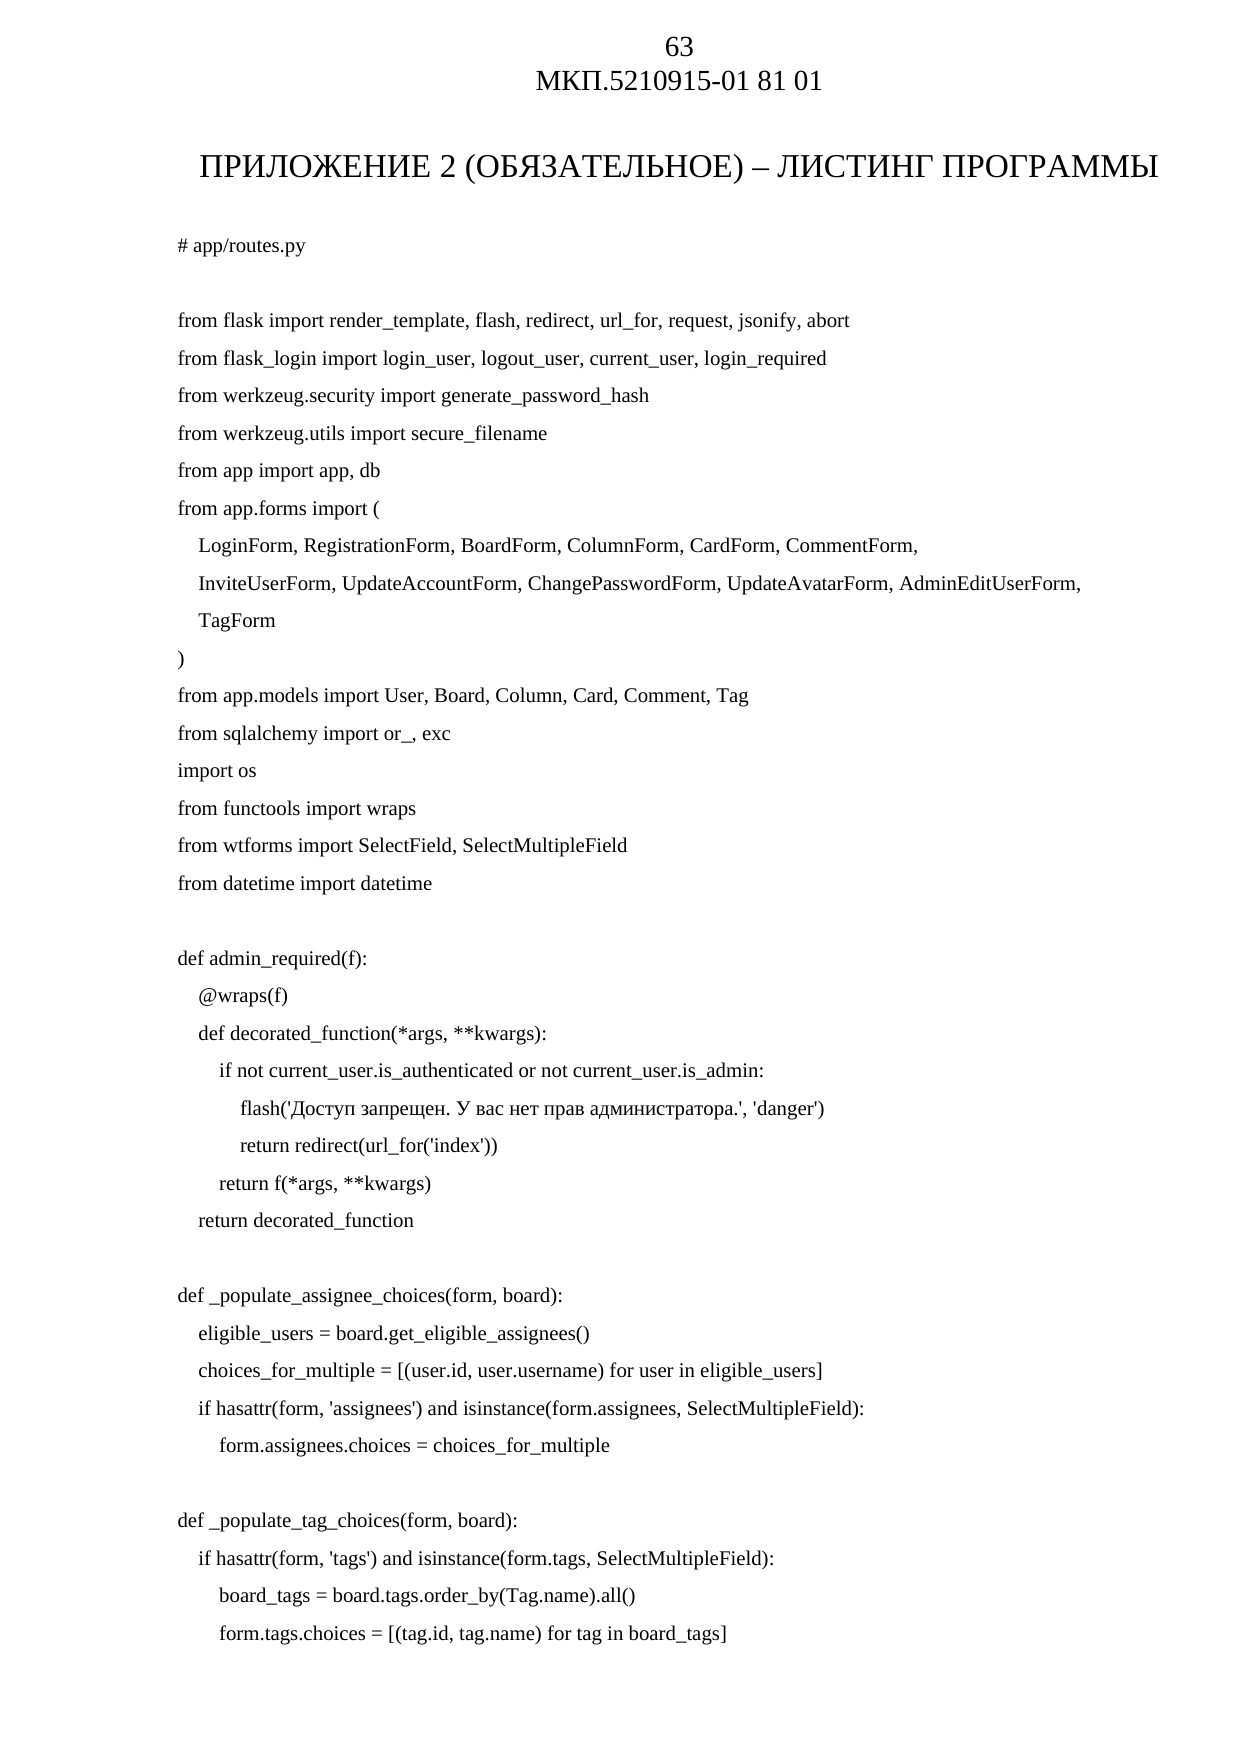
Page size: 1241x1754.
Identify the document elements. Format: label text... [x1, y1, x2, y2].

text def _populate_assignee_choices(form, board): [177, 1273, 1181, 1310]
text from functools import wraps [177, 785, 1181, 823]
text import os [177, 748, 1181, 785]
text from app.forms import ( [177, 485, 1181, 523]
text def admin_required(f): [177, 935, 1181, 973]
text board_tags = board.tags.order_by(Tag.name).all() [177, 1573, 1181, 1610]
text from werkzeug.security import generate_password_hash [177, 373, 1181, 410]
text from flask_login import login_user, logout_user, current_user, login_required [177, 335, 1181, 373]
text ) [177, 635, 1181, 673]
text return redirect(url_for('index')) [177, 1123, 1181, 1160]
text from app.models import User, Board, Column, Card, Comment, Tag [177, 673, 1181, 710]
text @wraps(f) [177, 973, 1181, 1010]
text flash('Доступ запрещен. У вас нет прав администратора.', 'danger') [177, 1085, 1181, 1123]
text InviteUserForm, UpdateAccountForm, ChangePasswordForm, UpdateAvatarForm, AdminEditUserForm, [177, 560, 1181, 598]
text return f(*args, **kwargs) [177, 1160, 1181, 1198]
text # app/routes.py [177, 223, 1181, 260]
text from sqlalchemy import or_, exc [177, 710, 1181, 748]
text from datetime import datetime [177, 860, 1181, 898]
text form.assignees.choices = choices_for_multiple [177, 1423, 1181, 1460]
text if not current_user.is_authenticated or not current_user.is_admin: [177, 1048, 1181, 1085]
text def _populate_tag_choices(form, board): [177, 1498, 1181, 1535]
text ПРИЛОЖЕНИЕ 2 (ОБЯЗАТЕЛЬНОЕ) – ЛИСТИНГ ПРОГРАММЫ [177, 148, 1181, 185]
text LoginForm, RegistrationForm, BoardForm, ColumnForm, CardForm, CommentForm, [177, 523, 1181, 560]
text eligible_users = board.get_eligible_assignees() [177, 1310, 1181, 1348]
text form.tags.choices = [(tag.id, tag.name) for tag in board_tags] [177, 1610, 1181, 1648]
text from flask import render_template, flash, redirect, url_for, request, jsonify, abort [177, 298, 1181, 335]
text choices_for_multiple = [(user.id, user.username) for user in eligible_users] [177, 1348, 1181, 1385]
text TagForm [177, 598, 1181, 635]
text if hasattr(form, 'assignees') and isinstance(form.assignees, SelectMultipleField): [177, 1385, 1181, 1423]
text from wtforms import SelectField, SelectMultipleField [177, 823, 1181, 860]
text return decorated_function [177, 1198, 1181, 1235]
text if hasattr(form, 'tags') and isinstance(form.tags, SelectMultipleField): [177, 1535, 1181, 1573]
text from werkzeug.utils import secure_filename [177, 410, 1181, 448]
text def decorated_function(*args, **kwargs): [177, 1010, 1181, 1048]
text from app import app, db [177, 448, 1181, 485]
